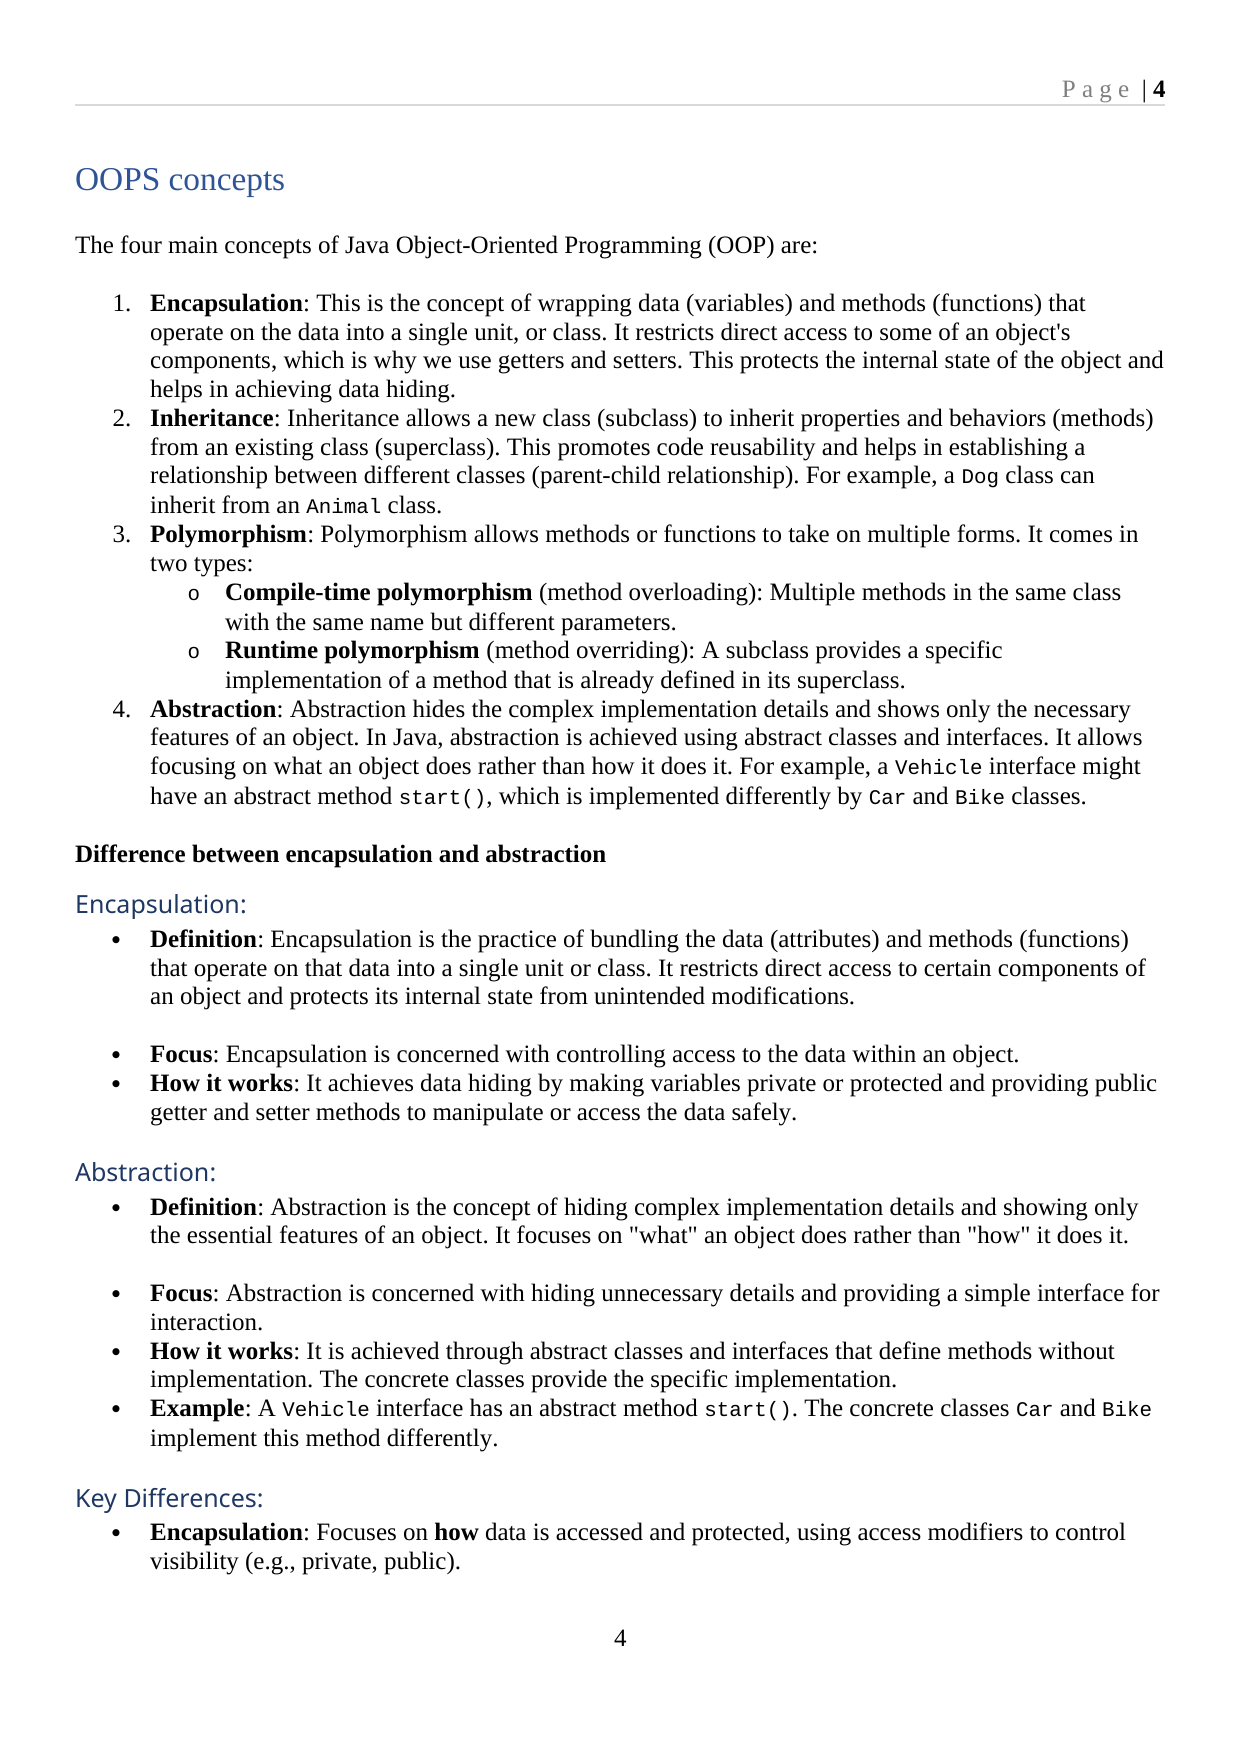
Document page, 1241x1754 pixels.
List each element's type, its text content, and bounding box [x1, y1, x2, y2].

subtitle Abstraction: [75, 1184, 1165, 1218]
list Compile-time polymorphism (method overloading): Multiple methods in the same class with the same name but different parameters. [187, 577, 1165, 635]
list Example: A Vehicle interface has an abstract method start(). The concrete classes Car and Bike implement this method differently. [112, 1481, 1165, 1539]
list How it works: It is achieved through abstract classes and interfaces that define methods without implementation. The concrete classes provide the specific implementation. [112, 1394, 1165, 1452]
list Polymorphism: Polymorphism allows methods or functions to take on multiple forms. It comes in two types: [112, 519, 1165, 577]
list Inheritance: Inheritance allows a new class (subclass) to inherit properties and behaviors (methods) from an existing class (superclass). This promotes code reusability and helps in establishing a relationship between different classes (parent-child relationship). For example, a Dog class can inherit from an Animal class. [112, 403, 1165, 519]
subtitle OOPS concepts [75, 159, 1165, 198]
list Encapsulation: This is the concept of wrapping data (variables) and methods (functions) that operate on the data into a single unit, or class. It restricts direct access to some of an object's components, which is why we use getters and setters. This protects the internal state of the object and helps in achieving data hiding. [112, 288, 1165, 403]
list Focus: Abstraction is concerned with hiding unnecessary details and providing a simple interface for interaction. [112, 1307, 1165, 1365]
list Abstraction: Abstraction hides the complex implementation details and shows only the necessary features of an object. In Java, abstraction is achieved using abstract classes and interfaces. It allows focusing on what an object does rather than how it does it. For example, a Vehicle interface might have an abstract method start(), which is implemented differently by Car and Bike classes. [112, 694, 1165, 810]
list How it works: It achieves data hiding by making variables private or protected and providing public getter and setter methods to manipulate or access the data safely. [112, 1097, 1165, 1155]
list Focus: Encapsulation is concerned with controlling access to the data within an object. [112, 1039, 1165, 1068]
list Runtime polymorphism (method overriding): A subclass provides a specific implementation of a method that is already defined in its superclass. [187, 635, 1165, 694]
text Difference between encapsulation and abstraction [75, 839, 1165, 868]
list Definition: Encapsulation is the practice of bundling the data (attributes) and methods (functions) that operate on that data into a single unit or class. It restricts direct access to certain components of an object and protects its internal state from unintended modifications. [112, 924, 1165, 1010]
list Definition: Abstraction is the concept of hiding complex implementation details and showing only the essential features of an object. It focuses on "what" an object does rather than "how" it does it. [112, 1221, 1165, 1278]
text The four main concepts of Java Object-Oriented Programming (OOP) are: [75, 230, 1165, 259]
subtitle Encapsulation: [75, 887, 1165, 921]
